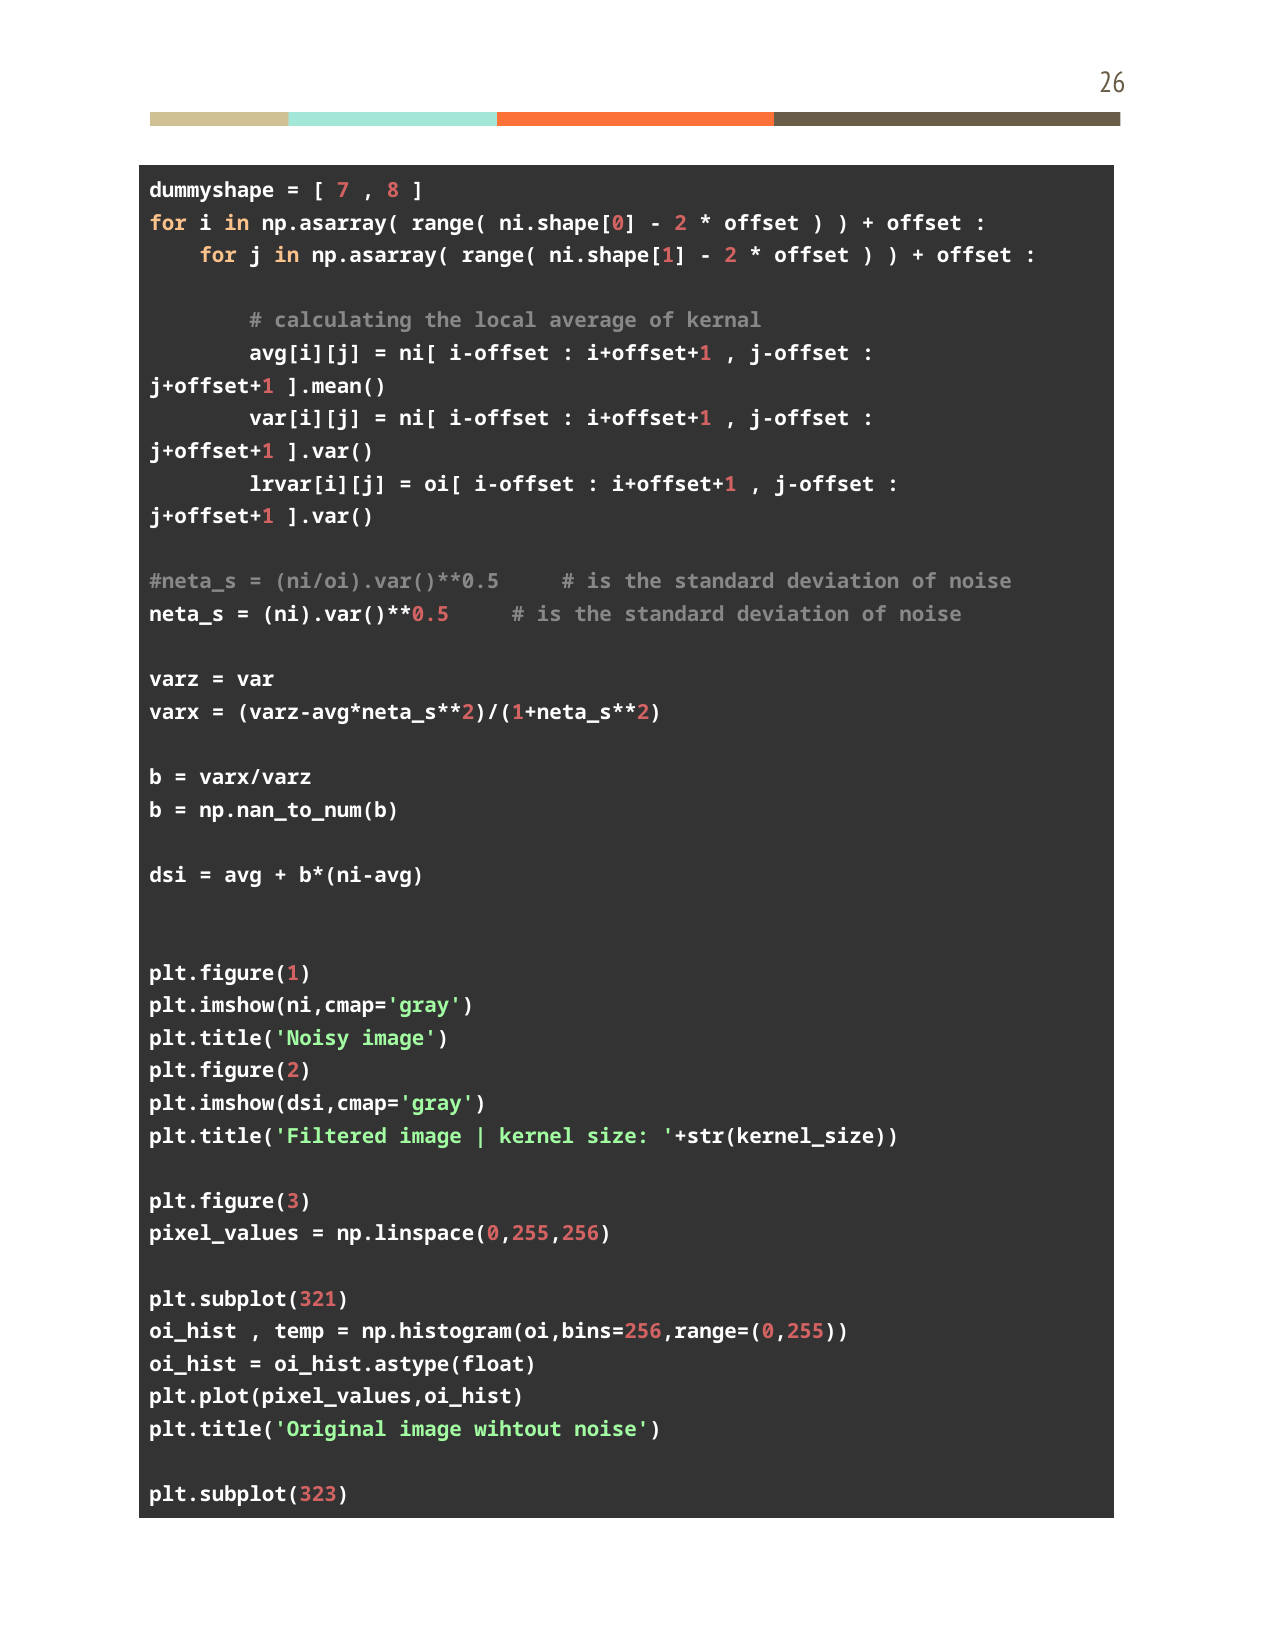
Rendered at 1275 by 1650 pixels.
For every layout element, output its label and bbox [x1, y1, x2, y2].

table_header [139, 165, 1114, 1518]
picture [150, 112, 1121, 126]
